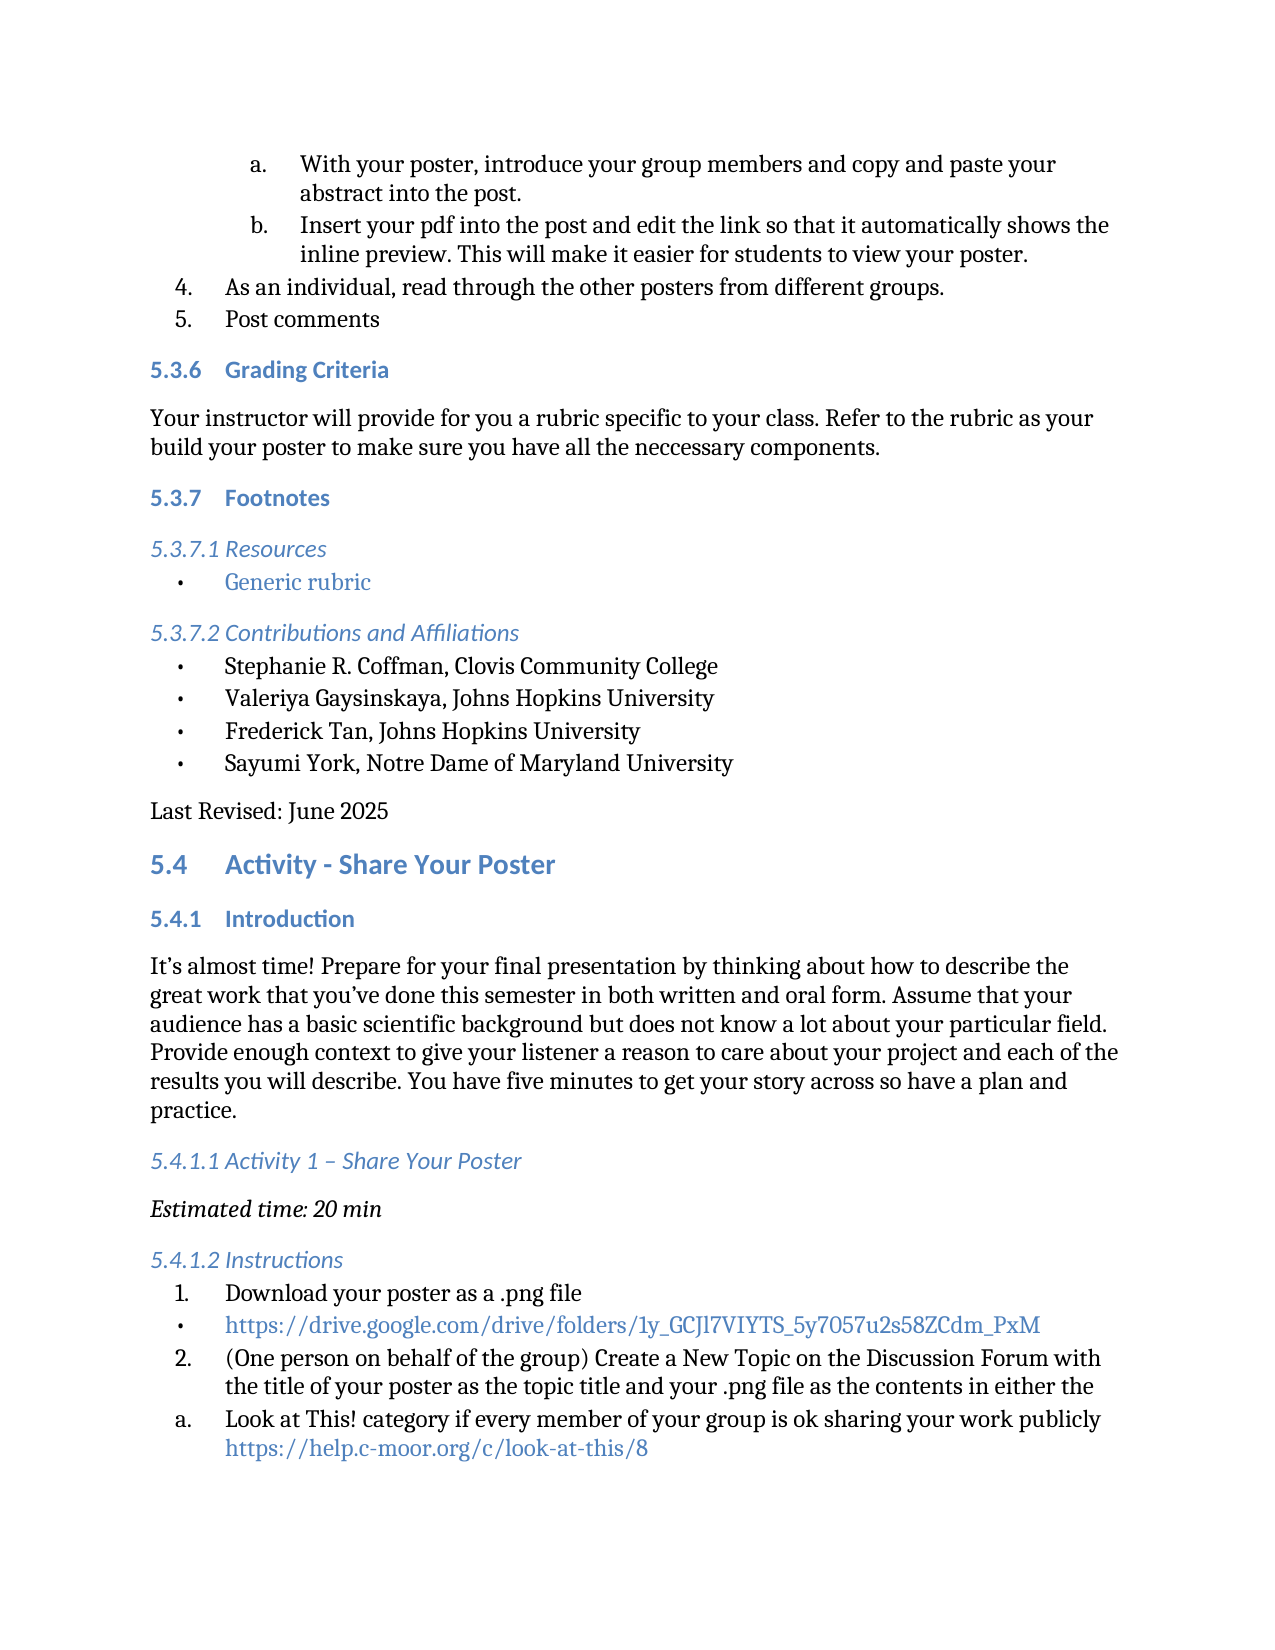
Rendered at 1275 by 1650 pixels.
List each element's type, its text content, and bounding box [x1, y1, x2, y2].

list Post comments [175, 305, 1125, 334]
list (One person on behalf of the group) Create a New Topic on the Discussion Forum with the title of your poster as the topic title and your .png file as the contents in either the [175, 1343, 1125, 1401]
list With your poster, introduce your group members and copy and paste your abstract into the post. [250, 150, 1125, 207]
text Estimated time: 20 min [150, 1194, 1125, 1223]
text It’s almost time! Prepare for your final presentation by thinking about how to describe the great work that you’ve done this semester in both written and oral form. Assume that your audience has a basic scientific background but does not know a lot about your particular field. Provide enough context to give your listener a reason to care about your project and each of the results you will describe. You have five minutes to get your story across so have a plan and practice. [150, 952, 1125, 1124]
subtitle 5.4.1 Introduction [150, 903, 1125, 933]
subtitle 5.4 Activity - Share Your Poster [150, 846, 1125, 882]
subtitle 5.4.1.1 Activity 1 – Share Your Poster [150, 1145, 1125, 1176]
subtitle 5.3.7.1 Resources [150, 533, 1125, 564]
list Look at This! category if every member of your group is ok sharing your work publicly https://help.c-moor.org/c/look-at-this/8 [175, 1405, 1125, 1462]
list Sayumi York, Notre Dame of Maryland University [175, 749, 1125, 778]
list Insert your pdf into the post and edit the link so that it automatically shows the inline preview. This will make it easier for students to view your poster. [250, 211, 1125, 269]
subtitle 5.4.1.2 Instructions [150, 1244, 1125, 1275]
list https://drive.google.com/drive/folders/1y_GCJl7VIYTS_5y7057u2s58ZCdm_PxM [175, 1311, 1125, 1340]
list As an individual, read through the other posters from different groups. [175, 272, 1125, 301]
list Valeriya Gaysinskaya, Johns Hopkins University [175, 684, 1125, 713]
subtitle 5.3.6 Grading Criteria [150, 354, 1125, 385]
subtitle 5.3.7.2 Contributions and Affiliations [150, 617, 1125, 648]
list Download your poster as a .png file [175, 1278, 1125, 1307]
list Stephanie R. Coffman, Clovis Community College [175, 652, 1125, 680]
text Your instructor will provide for you a rubric specific to your class. Refer to the rubric as your build your poster to make sure you have all the neccessary components. [150, 404, 1125, 461]
list Frederick Tan, Johns Hopkins University [175, 717, 1125, 745]
subtitle 5.3.7 Footnotes [150, 482, 1125, 513]
list Generic rubric [175, 568, 1125, 597]
text Last Revised: June 2025 [150, 797, 1125, 825]
